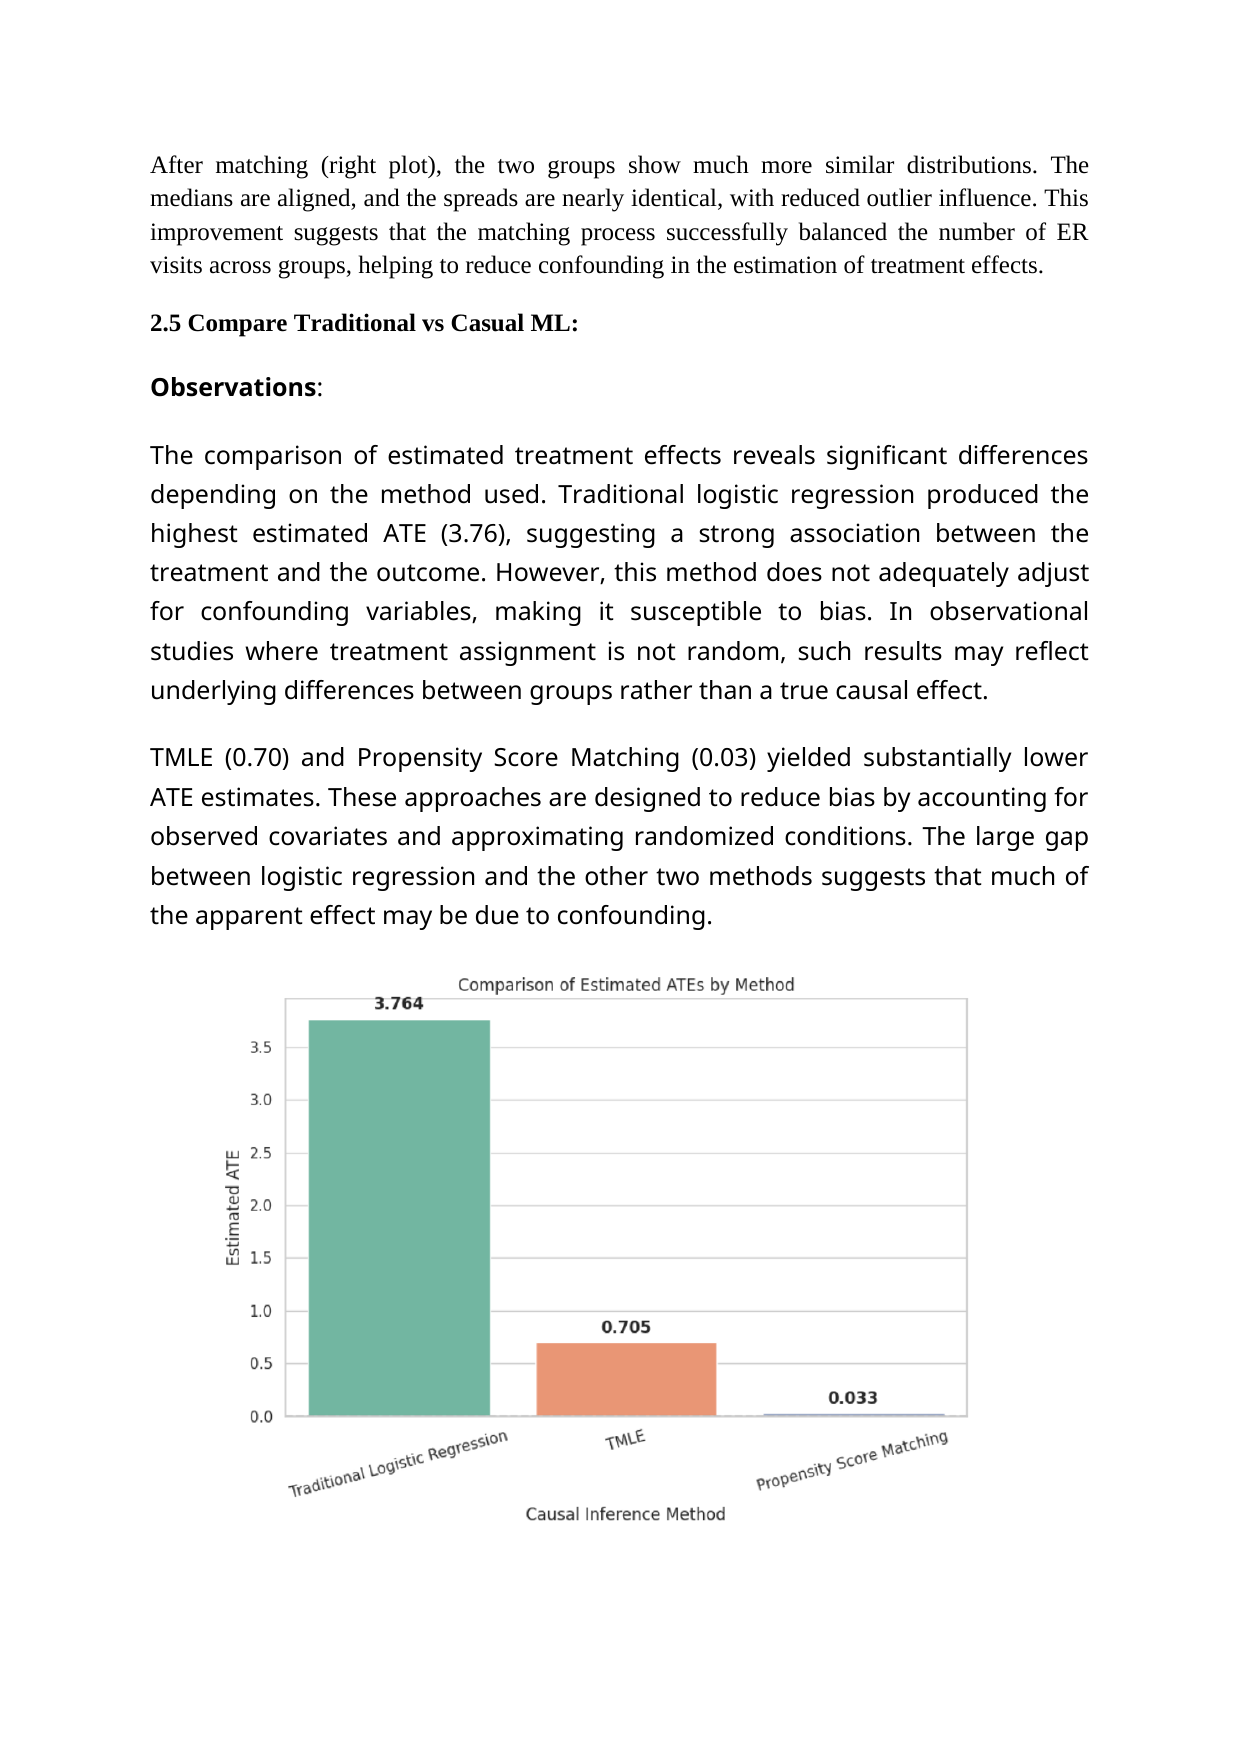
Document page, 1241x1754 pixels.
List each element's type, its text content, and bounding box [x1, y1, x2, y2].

text 2.5 Compare Traditional vs Casual ML: [150, 308, 1090, 337]
text After matching (right plot), the two groups show much more similar distributions. The medians are aligned, and the spreads are nearly identical, with reduced outlier influence. This improvement suggests that the matching process successfully balanced the number of ER visits across groups, helping to reduce confounding in the estimation of treatment effects. [150, 150, 1090, 279]
text TMLE (0.70) and Propensity Score Matching (0.03) yielded substantially lower ATE estimates. These approaches are designed to reduce bias by accounting for observed covariates and approximating randomized conditions. The large gap between logistic regression and the other two methods suggests that much of the apparent effect may be due to confounding. [150, 740, 1090, 932]
text The comparison of estimated treatment effects reveals significant differences depending on the method used. Traditional logistic regression produced the highest estimated ATE (3.76), suggesting a strong association between the treatment and the outcome. However, this method does not adequately adjust for confounding variables, making it susceptible to bias. In observational studies where treatment assignment is not random, such results may reflect underlying differences between groups rather than a true causal effect. [150, 437, 1090, 706]
text Observations: [150, 370, 1090, 404]
